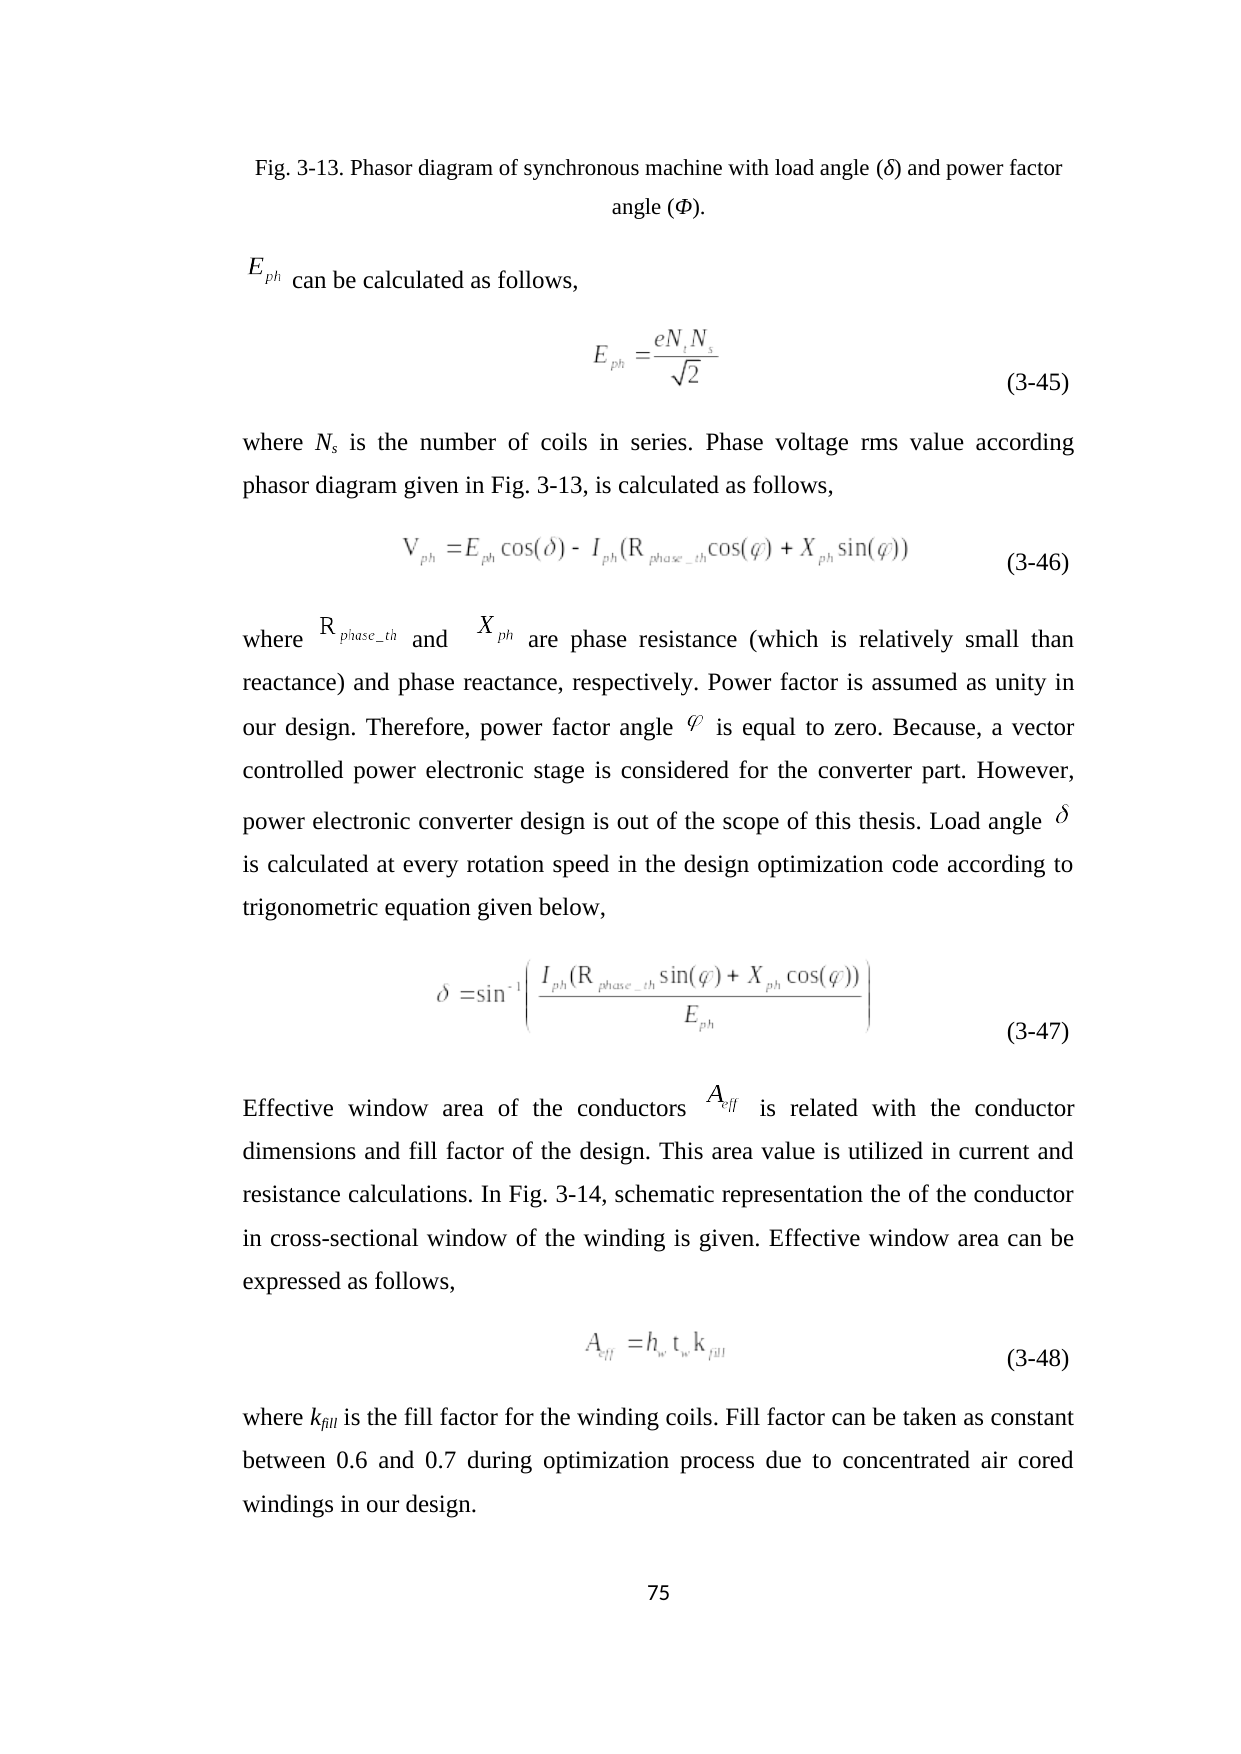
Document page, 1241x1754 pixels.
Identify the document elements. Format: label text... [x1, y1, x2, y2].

text Effective window area of the conductors is related with the conductor dimensions and fill factor of the design. This area value is utilized in current and resistance calculations. In Fig. 3-14, schematic representation the of the conductor in cross-sectional window of the winding is given. Effective window area can be expressed as follows, [242, 1076, 1075, 1294]
text where kfill is the fill factor for the winding coils. Fill factor can be taken as constant between 0.6 and 0.7 during optimization process due to concentrated air cored windings in our design. [242, 1402, 1075, 1517]
text (3-47) [242, 952, 1075, 1045]
text where and are phase resistance (which is relatively small than reactance) and phase reactance, respectively. Power factor is assumed as unity in our design. Therefore, power factor angle is equal to zero. Because, a vector controlled power electronic stage is considered for the converter part. However, power electronic converter design is out of the scope of this thesis. Load angle is calculated at every rotation speed in the design optimization code according to trigonometric equation given below, [242, 607, 1075, 921]
text where Ns is the number of coils in series. Phase voltage rms value according phasor diagram given in Fig. 3-13, is calculated as follows, [242, 427, 1075, 499]
text (3-48) [242, 1326, 1075, 1371]
text (3-46) [242, 530, 1075, 576]
text Fig. 3-13. Phasor diagram of synchronous machine with load angle (δ) and power factor angle (Φ). [242, 153, 1075, 219]
text (3-45) [242, 325, 1075, 396]
text can be calculated as follows, [242, 249, 1075, 294]
